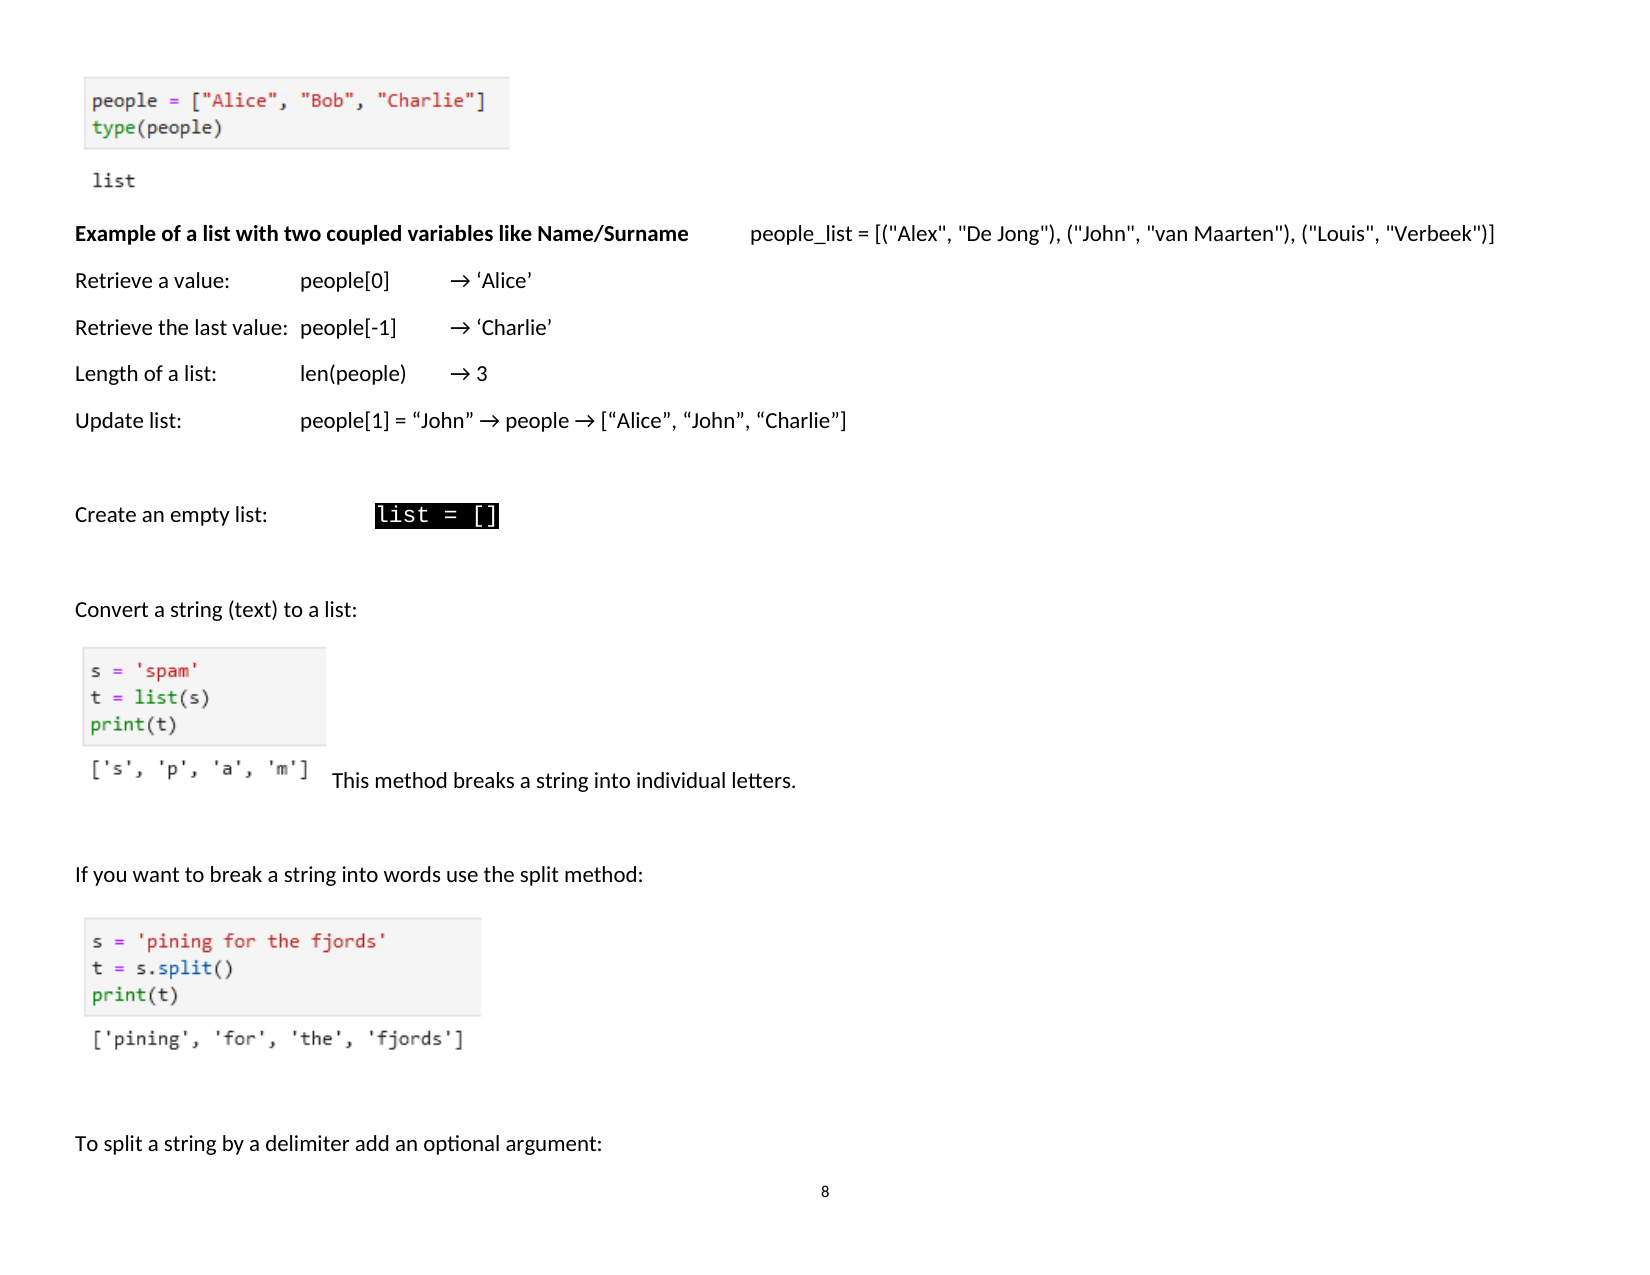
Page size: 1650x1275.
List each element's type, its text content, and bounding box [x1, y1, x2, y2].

text This method breaks a string into individual letters. [75, 642, 1575, 794]
text Length of a list: len(people) → 3 [75, 359, 1575, 387]
text To split a string by a delimiter add an optional argument: [75, 1129, 1575, 1157]
text If you want to break a string into words use the split method: [75, 860, 1575, 888]
text Convert a string (text) to a list: [75, 595, 1575, 623]
text Update list: people[1] = “John” → people → [“Alice”, “John”, “Charlie”] [75, 406, 1575, 434]
text Example of a list with two coupled variables like Name/Surname people_list = [("Alex", "De Jong"), ("John", "van Maarten"), ("Louis", "Verbeek")] [75, 219, 1575, 247]
picture [75, 75, 510, 200]
picture [75, 907, 482, 1064]
text Retrieve the last value: people[-1] → ‘Charlie’ [75, 313, 1575, 341]
text Retrieve a value: people[0] → ‘Alice’ [75, 266, 1575, 294]
text Create an empty list: list = [] [75, 500, 1575, 529]
picture [75, 642, 327, 789]
